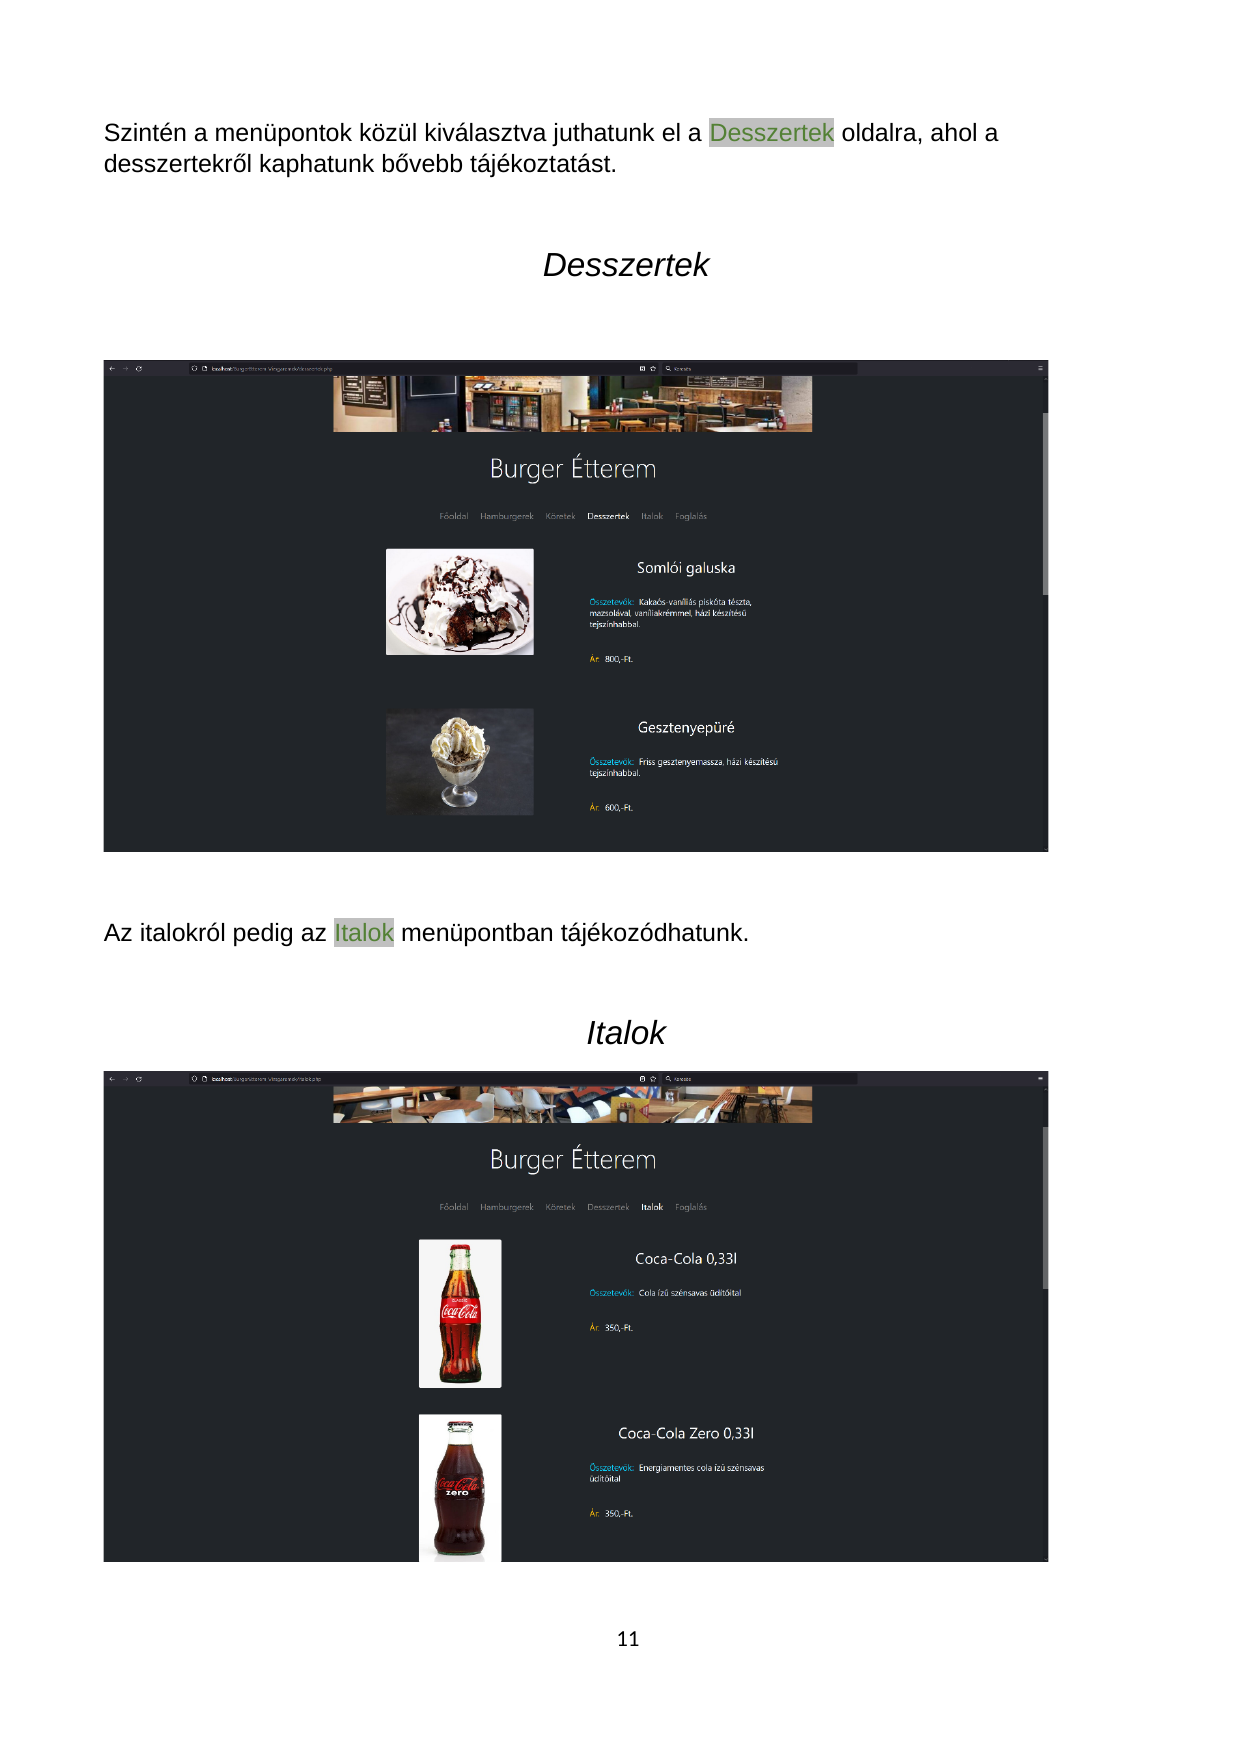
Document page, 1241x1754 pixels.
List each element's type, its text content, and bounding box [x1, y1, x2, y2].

text Szintén a menüpontok közül kiválasztva juthatunk el a Desszertek oldalra, ahol a desszertekről kaphatunk bővebb tájékoztatást. [103, 118, 1152, 178]
text Az italokról pedig az Italok menüpontban tájékozódhatunk. [103, 918, 334, 947]
picture [103, 1071, 1049, 1562]
text Az italokról pedig az Italok menüpontban tájékozódhatunk. [394, 918, 1152, 947]
text Desszertek [103, 244, 1152, 283]
text Italok [103, 1013, 1152, 1052]
picture [103, 360, 1049, 852]
